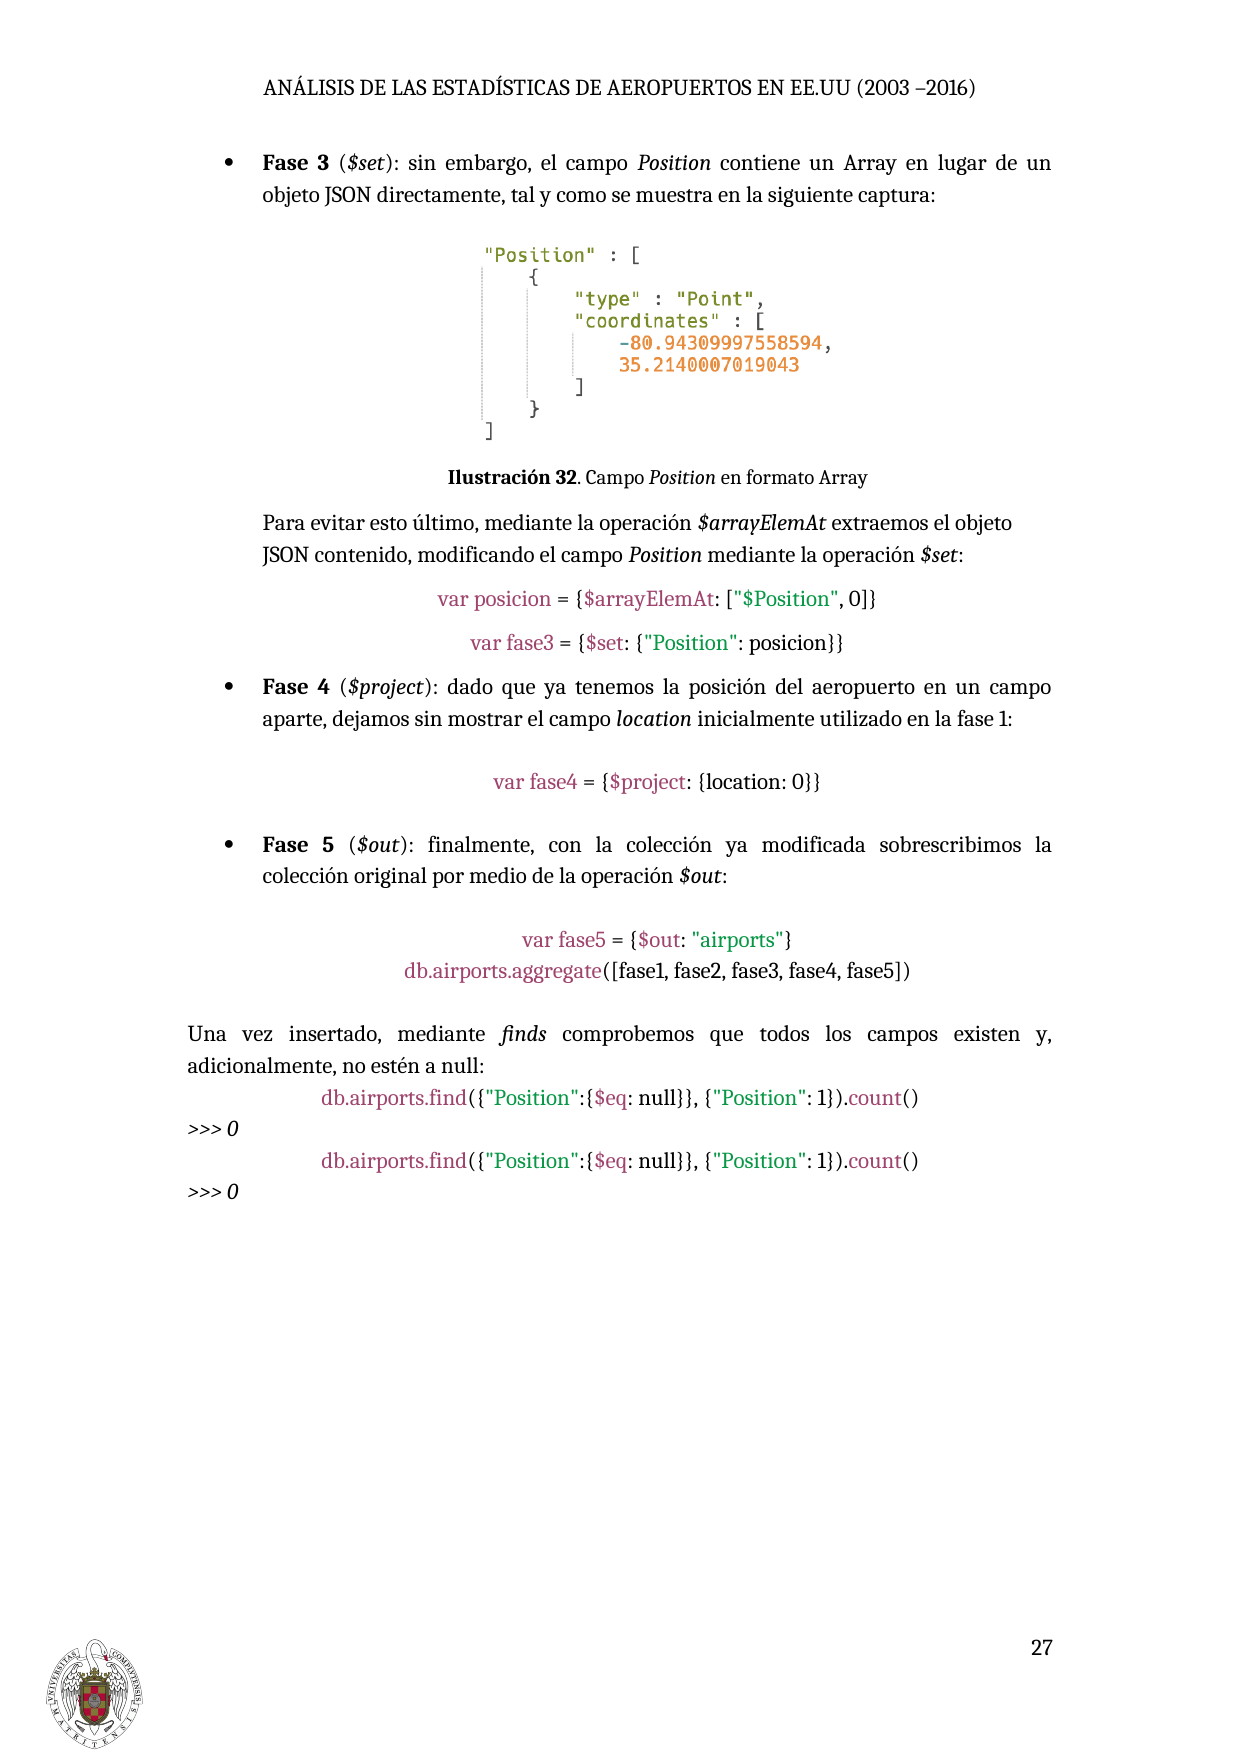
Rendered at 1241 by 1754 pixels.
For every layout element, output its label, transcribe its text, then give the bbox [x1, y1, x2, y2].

list db.airports.find({"Position":{$eq: null}}, {"Position": 1}).count() [187, 1147, 1053, 1174]
list >>> 0 [187, 1179, 1053, 1205]
list db.airports.aggregate([fase1, fase2, fase3, fase4, fase5]) [262, 958, 1053, 984]
list db.airports.find({"Position":{$eq: null}}, {"Position": 1}).count() [187, 1084, 1053, 1111]
list Fase 5 ($out): finalmente, con la colección ya modificada sobrescribimos la colección original por medio de la operación $out: [225, 832, 1053, 890]
picture [43, 1636, 146, 1752]
list Fase 3 ($set): sin embargo, el campo Position contiene un Array en lugar de un objeto JSON directamente, tal y como se muestra en la siguiente captura: [225, 150, 1053, 208]
list var fase5 = {$out: "airports"} [262, 926, 1053, 953]
text var fase3 = {$set: {"Position": posicion}} [262, 630, 1053, 656]
list Una vez insertado, mediante finds comprobemos que todos los campos existen y, adicionalmente, no estén a null: [187, 1021, 1053, 1079]
text var posicion = {$arrayElemAt: ["$Position", 0]} [262, 586, 1053, 612]
picture [476, 244, 839, 448]
list var fase4 = {$project: {location: 0}} [262, 769, 1053, 795]
list >>> 0 [187, 1116, 1053, 1142]
list Fase 4 ($project): dado que ya tenemos la posición del aeropuerto en un campo aparte, dejamos sin mostrar el campo location inicialmente utilizado en la fase 1: [225, 674, 1053, 732]
text Ilustración 32. Campo Position en formato Array [262, 465, 1053, 489]
text Para evitar esto último, mediante la operación $arrayElemAt extraemos el objeto JSON contenido, modificando el campo Position mediante la operación $set: [262, 510, 1053, 568]
